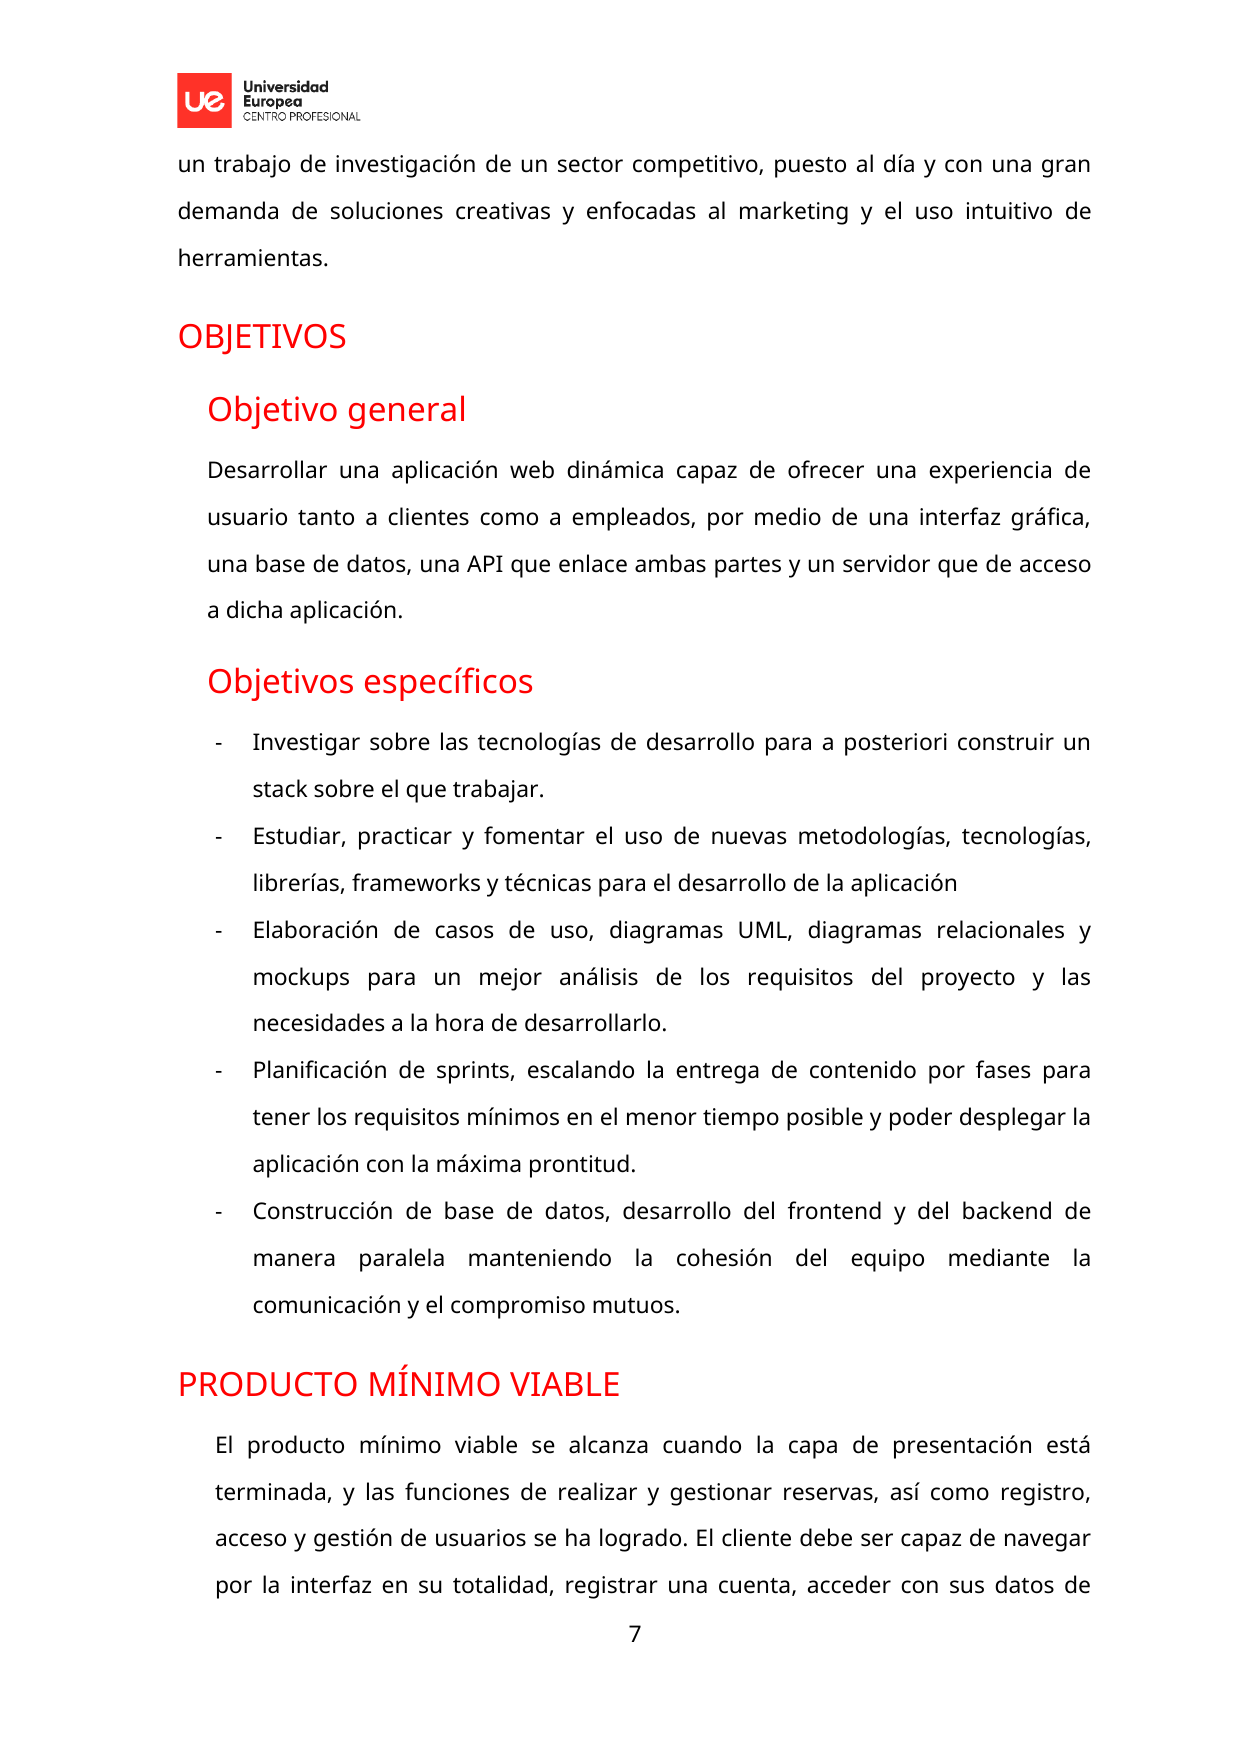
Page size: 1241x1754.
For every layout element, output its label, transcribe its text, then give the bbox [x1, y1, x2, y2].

list Elaboración de casos de uso, diagramas UML, diagramas relacionales y mockups para un mejor análisis de los requisitos del proyecto y las necesidades a la hora de desarrollarlo. [215, 913, 1092, 1038]
subtitle PRODUCTO MÍNIMO VIABLE [177, 1360, 1092, 1406]
list Planificación de sprints, escalando la entrega de contenido por fases para tener los requisitos mínimos en el menor tiempo posible y poder desplegar la aplicación con la máxima prontitud. [215, 1054, 1092, 1179]
list Construcción de base de datos, desarrollo del frontend y del backend de manera paralela manteniendo la cohesión del equipo mediante la comunicación y el compromiso mutuos. [215, 1195, 1092, 1320]
picture [177, 73, 361, 128]
subtitle OBJETIVOS [177, 313, 1092, 359]
subtitle Objetivo general [207, 386, 1092, 431]
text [177, 148, 1092, 273]
list Estudiar, practicar y fomentar el uso de nuevas metodologías, tecnologías, librerías, frameworks y técnicas para el desarrollo de la aplicación [215, 820, 1092, 898]
list Investigar sobre las tecnologías de desarrollo para a posteriori construir un stack sobre el que trabajar. [215, 726, 1092, 804]
text Desarrollar una aplicación web dinámica capaz de ofrecer una experiencia de usuario tanto a clientes como a empleados, por medio de una interfaz gráfica, una base de datos, una API que enlace ambas partes y un servidor que de acceso a dicha aplicación. [207, 454, 1092, 626]
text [215, 1428, 1092, 1600]
subtitle Objetivos específicos [207, 658, 1092, 703]
